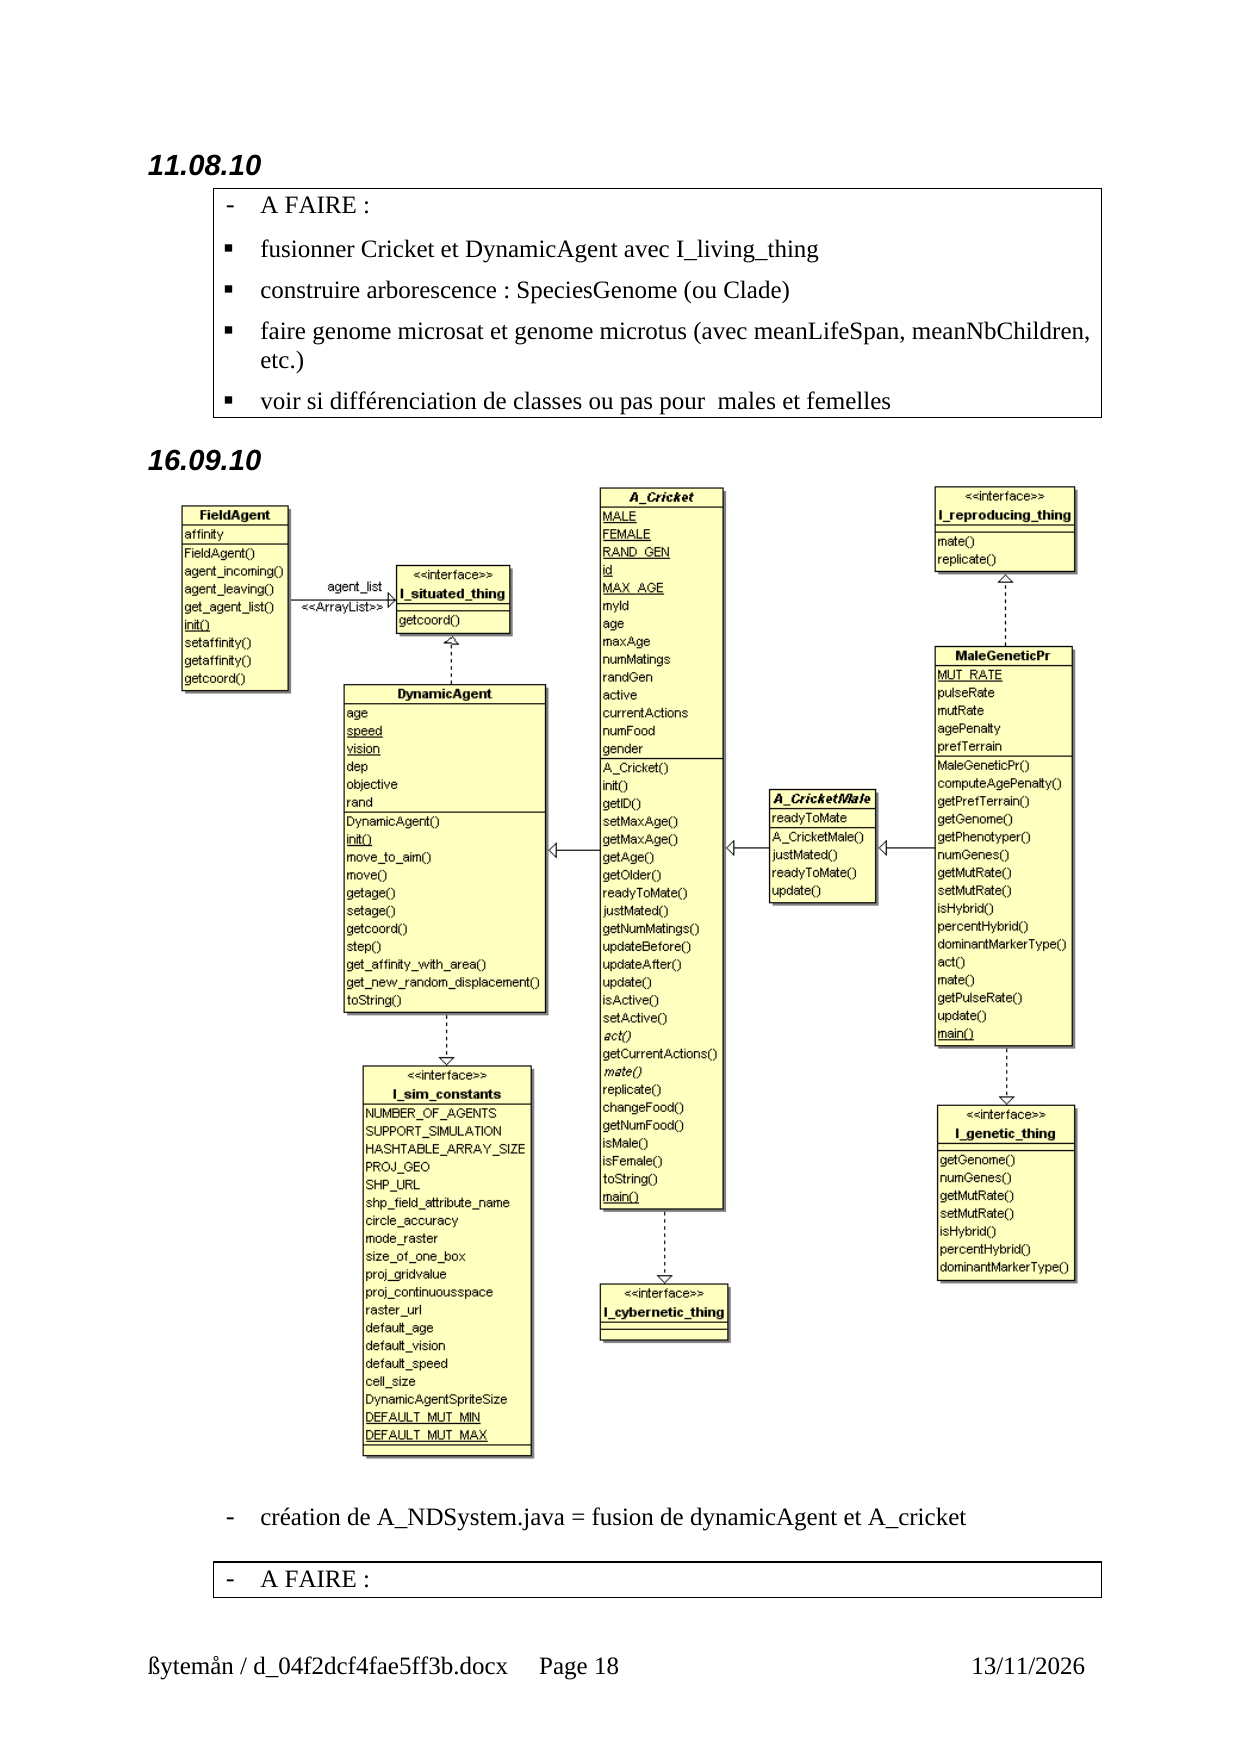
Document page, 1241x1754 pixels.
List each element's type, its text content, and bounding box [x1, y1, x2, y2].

list création de A_NDSystem.java = fusion de dynamicAgent et A_cricket [223, 1502, 1093, 1533]
list faire genome microsat et genome microtus (avec meanLifeSpan, meanNbChildren, etc.) [214, 313, 1101, 374]
subtitle 16.09.10 [148, 443, 1093, 477]
list fusionner Cricket et DynamicAgent avec I_living_thing [214, 231, 1101, 263]
list voir si différenciation de classes ou pas pour males et femelles [214, 383, 1101, 417]
list A FAIRE : [214, 189, 1101, 221]
list A FAIRE : [214, 1563, 1101, 1597]
picture [147, 483, 1092, 1473]
subtitle 11.08.10 [148, 148, 1093, 181]
list construire arborescence : SpeciesGenome (ou Clade) [214, 272, 1101, 304]
